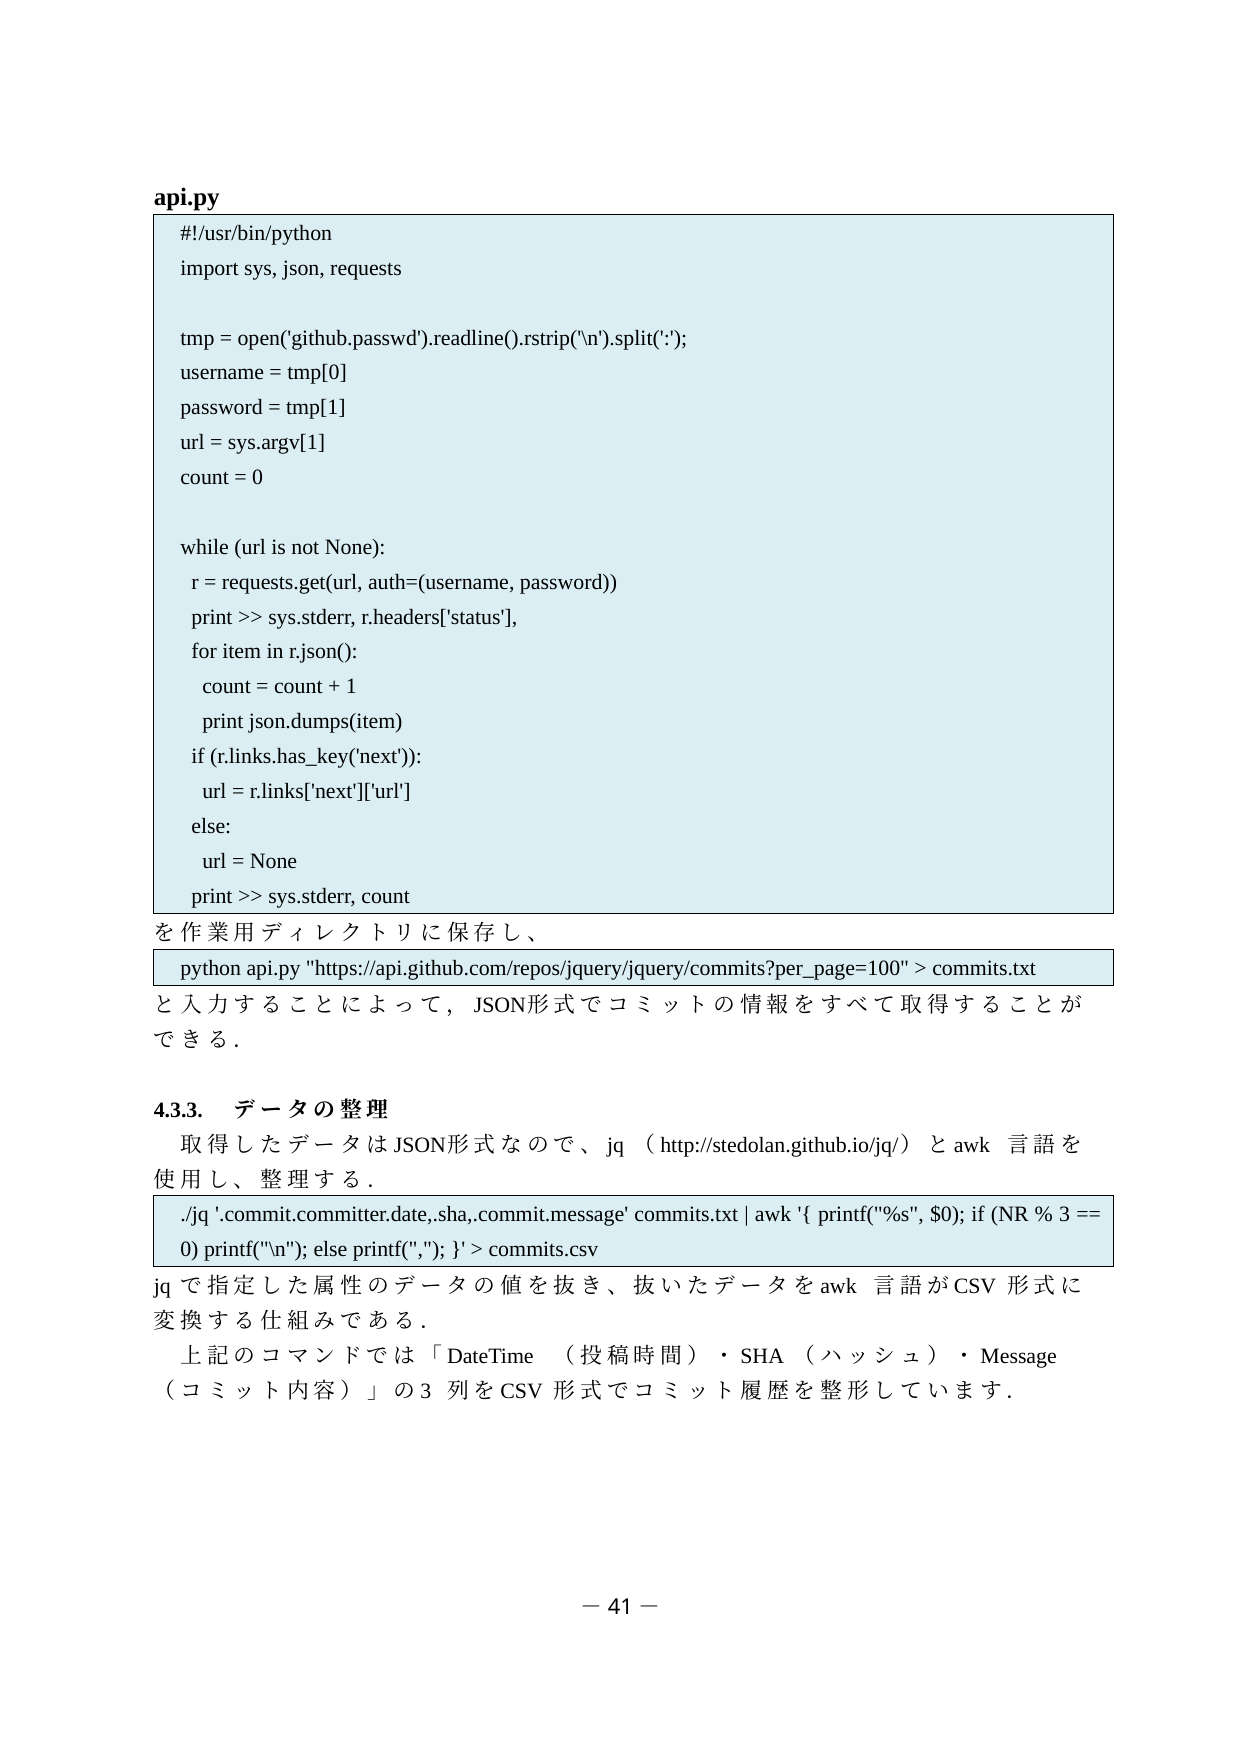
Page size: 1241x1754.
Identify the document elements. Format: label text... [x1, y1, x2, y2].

table_header python api.py "https://api.github.com/repos/jquery/jquery/commits?per_page=100" > commits.txt [154, 950, 1113, 985]
text と入力することによって，JSON形式でコミットの情報をすべて取得することができる． [153, 986, 1087, 1056]
table_header ./jq '.commit.committer.date,.sha,.commit.message' commits.txt | awk '{ printf("%s", $0); if (NR % 3 == 0) printf("\n"); else printf(","); }' > commits.csv [154, 1196, 1113, 1266]
text jqで指定した属性のデータの値を抜き、抜いたデータをawk言語がCSV形式に変換する仕組みである． [153, 1267, 1087, 1337]
text 取得したデータはJSON形式なので、jq（http://stedolan.github.io/jq/）とawk言語を使用し、整理する． [153, 1125, 1087, 1195]
text を作業用ディレクトリに保存し、 [153, 914, 1087, 949]
table_header #!/usr/bin/python import sys, json, requests tmp = open('github.passwd').readline().rstrip('\n').split(':'); username = tmp[0] password = tmp[1] url = sys.argv[1] count = 0 while (url is not None): r = requests.get(url, auth=(username, password)) print >> sys.stderr, r.headers['status'], for item in r.json(): count = count + 1 print json.dumps(item) if (r.links.has_key('next')): url = r.links['next']['url'] else: url = None print >> sys.stderr, count [154, 215, 1113, 913]
list データの整理 [153, 1091, 1087, 1125]
text 上記のコマンドでは「DateTime（投稿時間）・SHA（ハッシュ）・Message（コミット内容）」の3列をCSV形式でコミット履歴を整形しています． [153, 1337, 1087, 1407]
text api.py [153, 179, 1087, 214]
